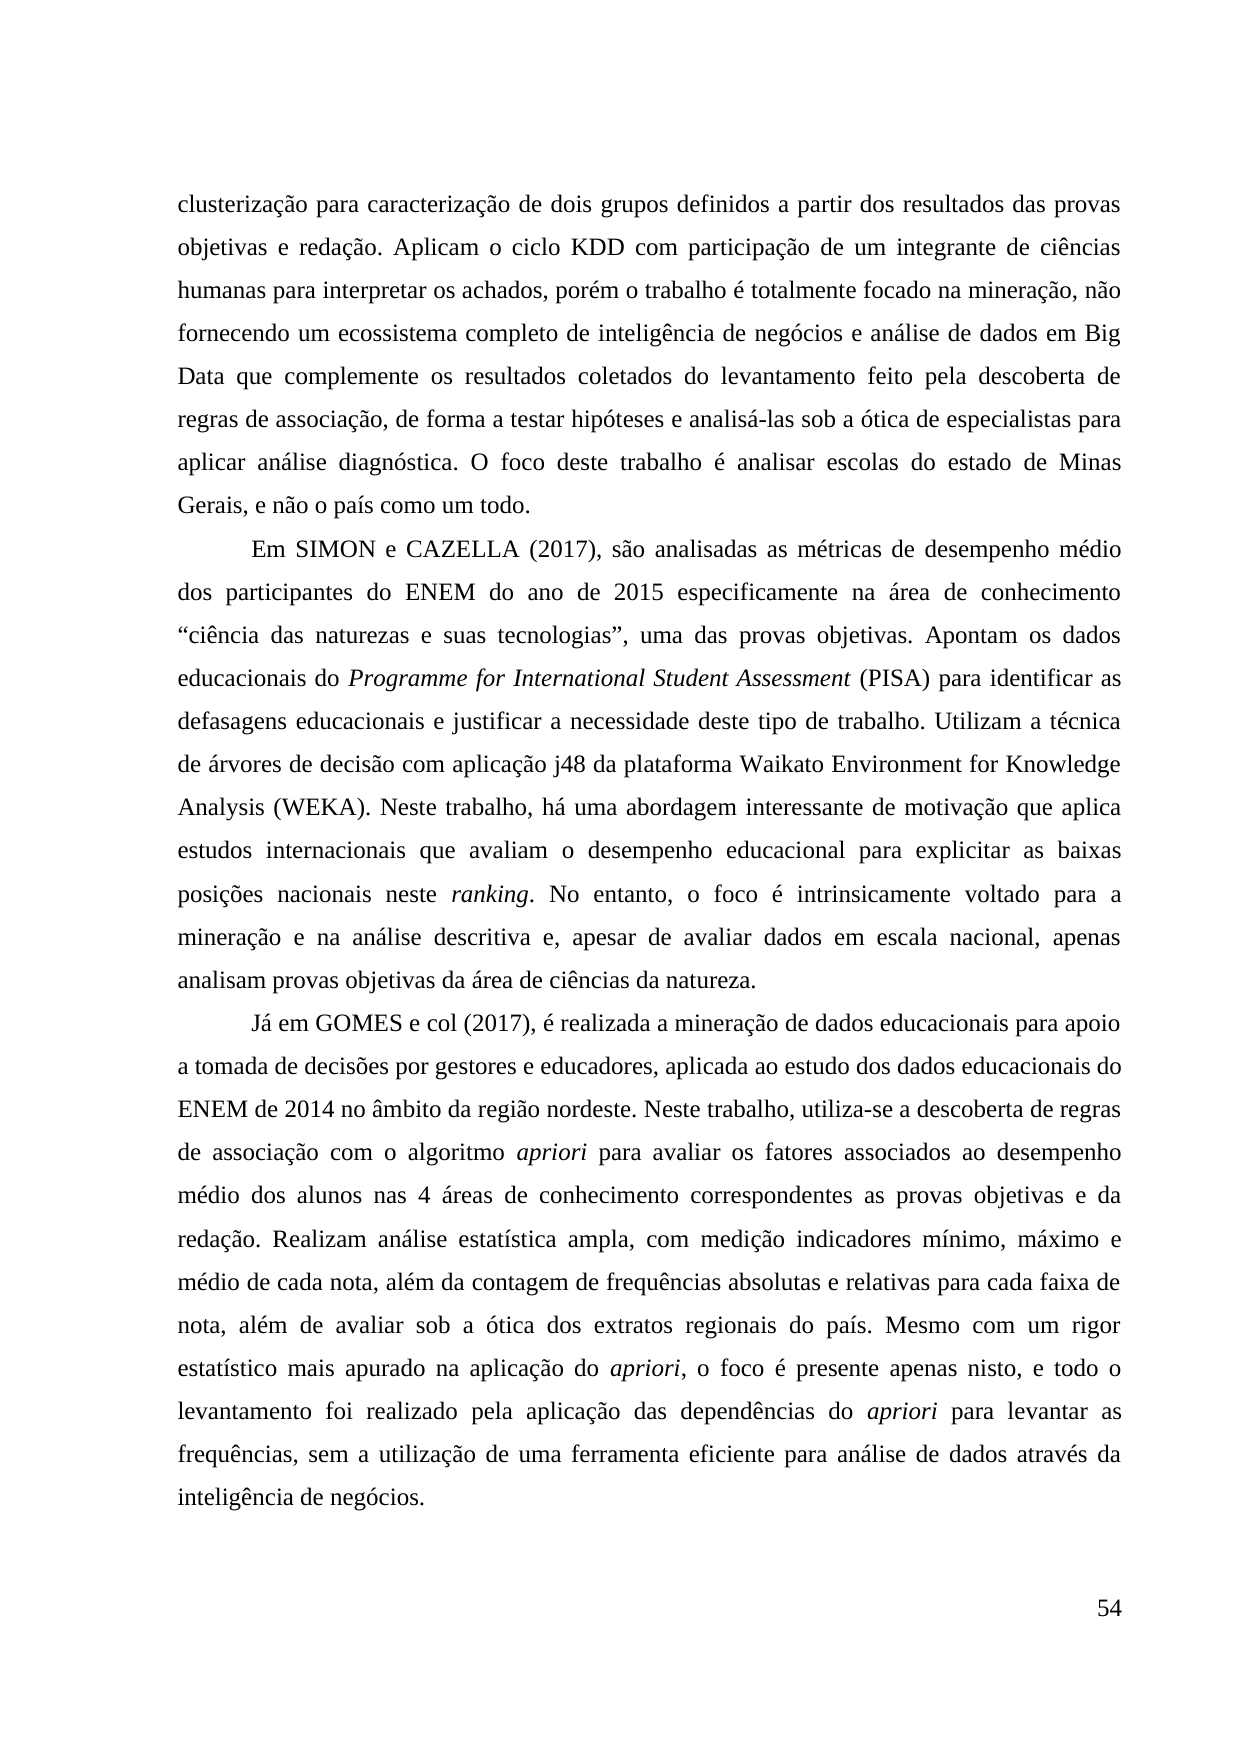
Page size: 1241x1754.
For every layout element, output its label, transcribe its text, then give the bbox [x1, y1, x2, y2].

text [177, 189, 1122, 519]
text Em SIMON e CAZELLA (2017), são analisadas as métricas de desempenho médio dos participantes do ENEM do ano de 2015 especificamente na área de conhecimento “ciência das naturezas e suas tecnologias”, uma das provas objetivas. Apontam os dados educacionais do Programme for International Student Assessment (PISA) para identificar as defasagens educacionais e justificar a necessidade deste tipo de trabalho. Utilizam a técnica de árvores de decisão com aplicação j48 da plataforma Waikato Environment for Knowledge Analysis (WEKA). Neste trabalho, há uma abordagem interessante de motivação que aplica estudos internacionais que avaliam o desempenho educacional para explicitar as baixas posições nacionais neste ranking. No entanto, o foco é intrinsicamente voltado para a mineração e na análise descritiva e, apesar de avaliar dados em escala nacional, apenas analisam provas objetivas da área de ciências da natureza. [177, 534, 1122, 994]
text Já em GOMES e col (2017), é realizada a mineração de dados educacionais para apoio a tomada de decisões por gestores e educadores, aplicada ao estudo dos dados educacionais do ENEM de 2014 no âmbito da região nordeste. Neste trabalho, utiliza-se a descoberta de regras de associação com o algoritmo apriori para avaliar os fatores associados ao desempenho médio dos alunos nas 4 áreas de conhecimento correspondentes as provas objetivas e da redação. Realizam análise estatística ampla, com medição indicadores mínimo, máximo e médio de cada nota, além da contagem de frequências absolutas e relativas para cada faixa de nota, além de avaliar sob a ótica dos extratos regionais do país. Mesmo com um rigor estatístico mais apurado na aplicação do apriori, o foco é presente apenas nisto, e todo o levantamento foi realizado pela aplicação das dependências do apriori para levantar as frequências, sem a utilização de uma ferramenta eficiente para análise de dados através da inteligência de negócios. [177, 1008, 1122, 1511]
